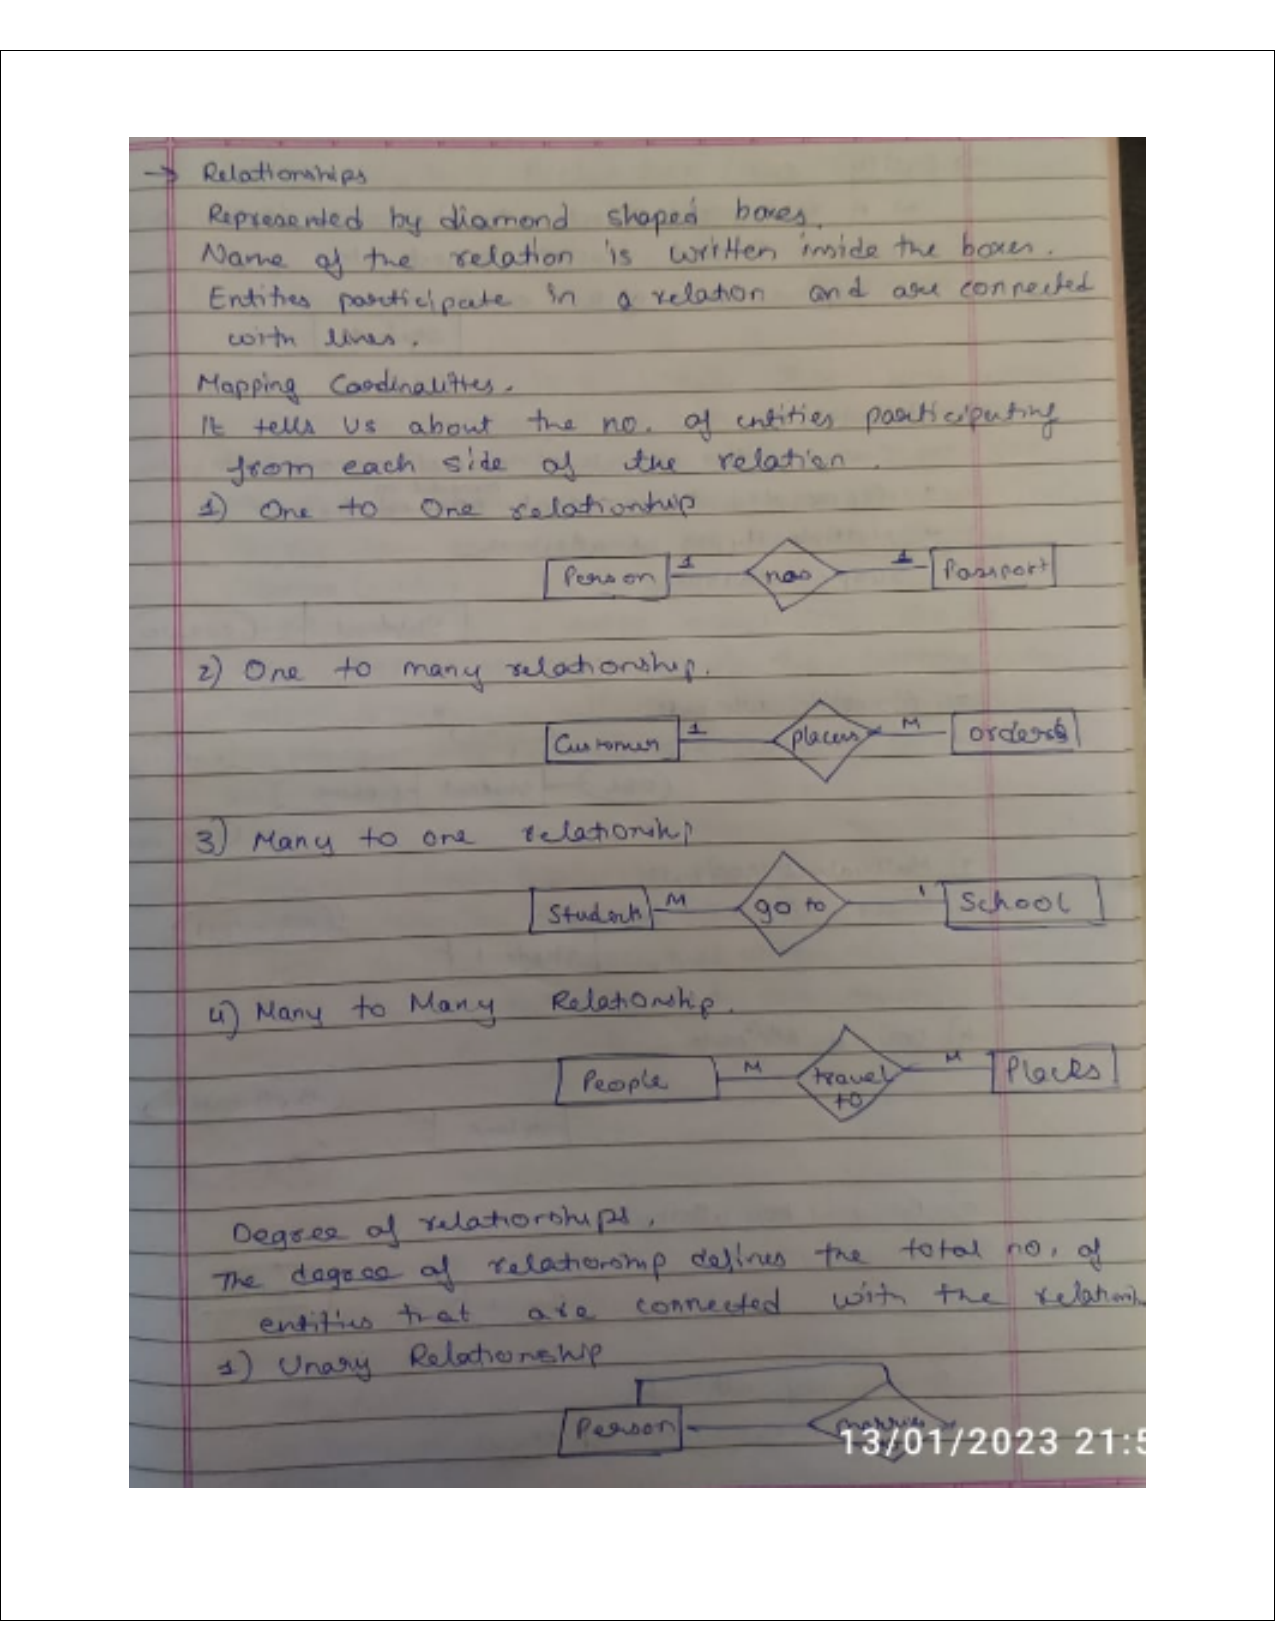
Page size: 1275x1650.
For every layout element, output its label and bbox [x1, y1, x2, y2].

picture [129, 137, 1146, 1488]
